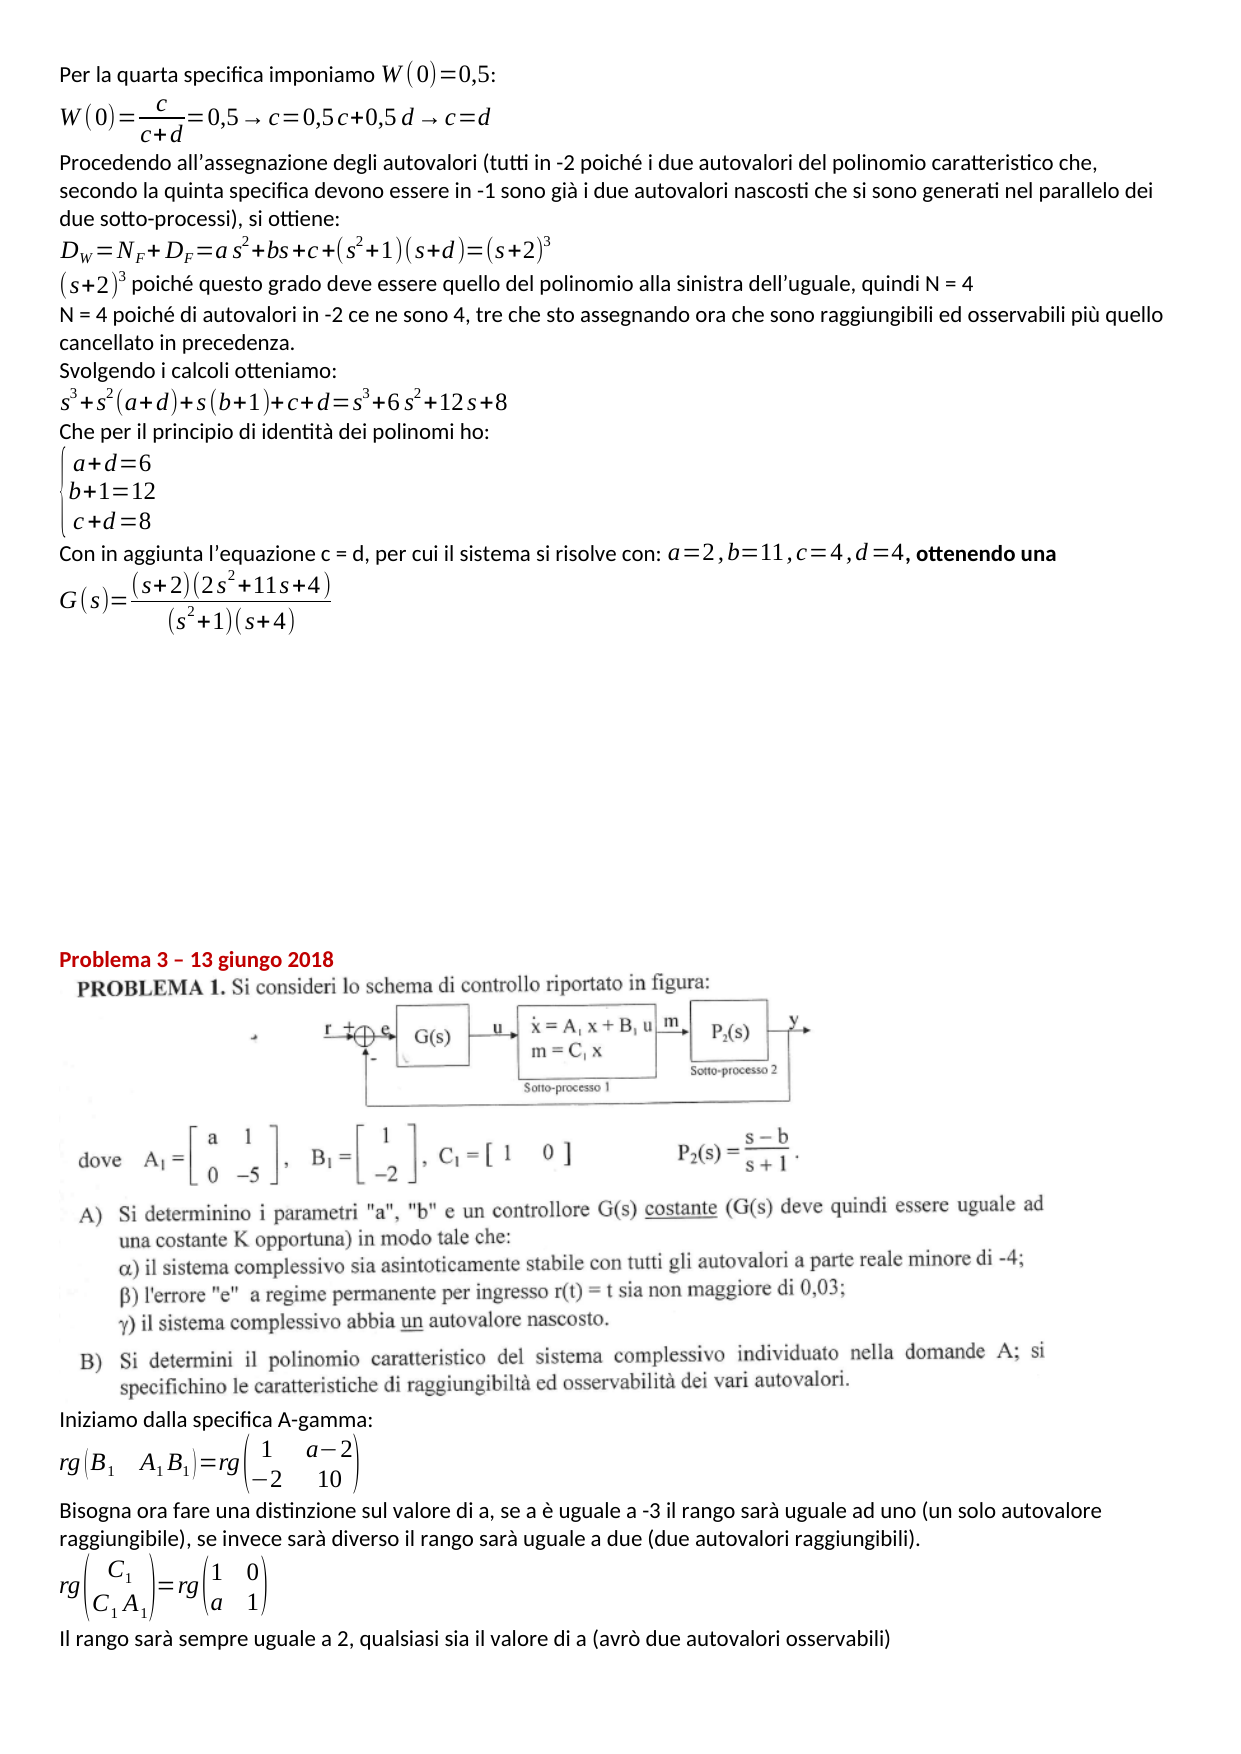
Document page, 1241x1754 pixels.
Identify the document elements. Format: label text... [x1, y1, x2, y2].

text Il rango sarà sempre uguale a 2, qualsiasi sia il valore di a (avrò due autovalori osservabili) [59, 1624, 1181, 1652]
text Svolgendo i calcoli otteniamo: [59, 356, 1181, 384]
text Problema 3 – 13 giungo 2018 [59, 945, 1181, 973]
picture [59, 972, 1063, 1405]
text Per la quarta specifica imponiamo : [59, 59, 1181, 89]
text Con in aggiunta l’equazione c = d, per cui il sistema si risolve con: , ottenendo una [59, 539, 1181, 636]
text Bisogna ora fare una distinzione sul valore di a, se a è uguale a -3 il rango sarà uguale ad uno (un solo autovalore raggiungibile), se invece sarà diverso il rango sarà uguale a due (due autovalori raggiungibili). [59, 1496, 1181, 1552]
text Iniziamo dalla specifica A-gamma: [59, 1405, 1181, 1433]
text Che per il principio di identità dei polinomi ho: [59, 417, 1181, 445]
text N = 4 poiché di autovalori in -2 ce ne sono 4, tre che sto assegnando ora che sono raggiungibili ed osservabili più quello cancellato in precedenza. [59, 300, 1181, 356]
text Procedendo all’assegnazione degli autovalori (tutti in -2 poiché i due autovalori del polinomio caratteristico che, secondo la quinta specifica devono essere in -1 sono già i due autovalori nascosti che si sono generati nel parallelo dei due sotto-processi), si ottiene: [59, 148, 1181, 232]
text poiché questo grado deve essere quello del polinomio alla sinistra dell’uguale, quindi N = 4 [59, 267, 1181, 300]
